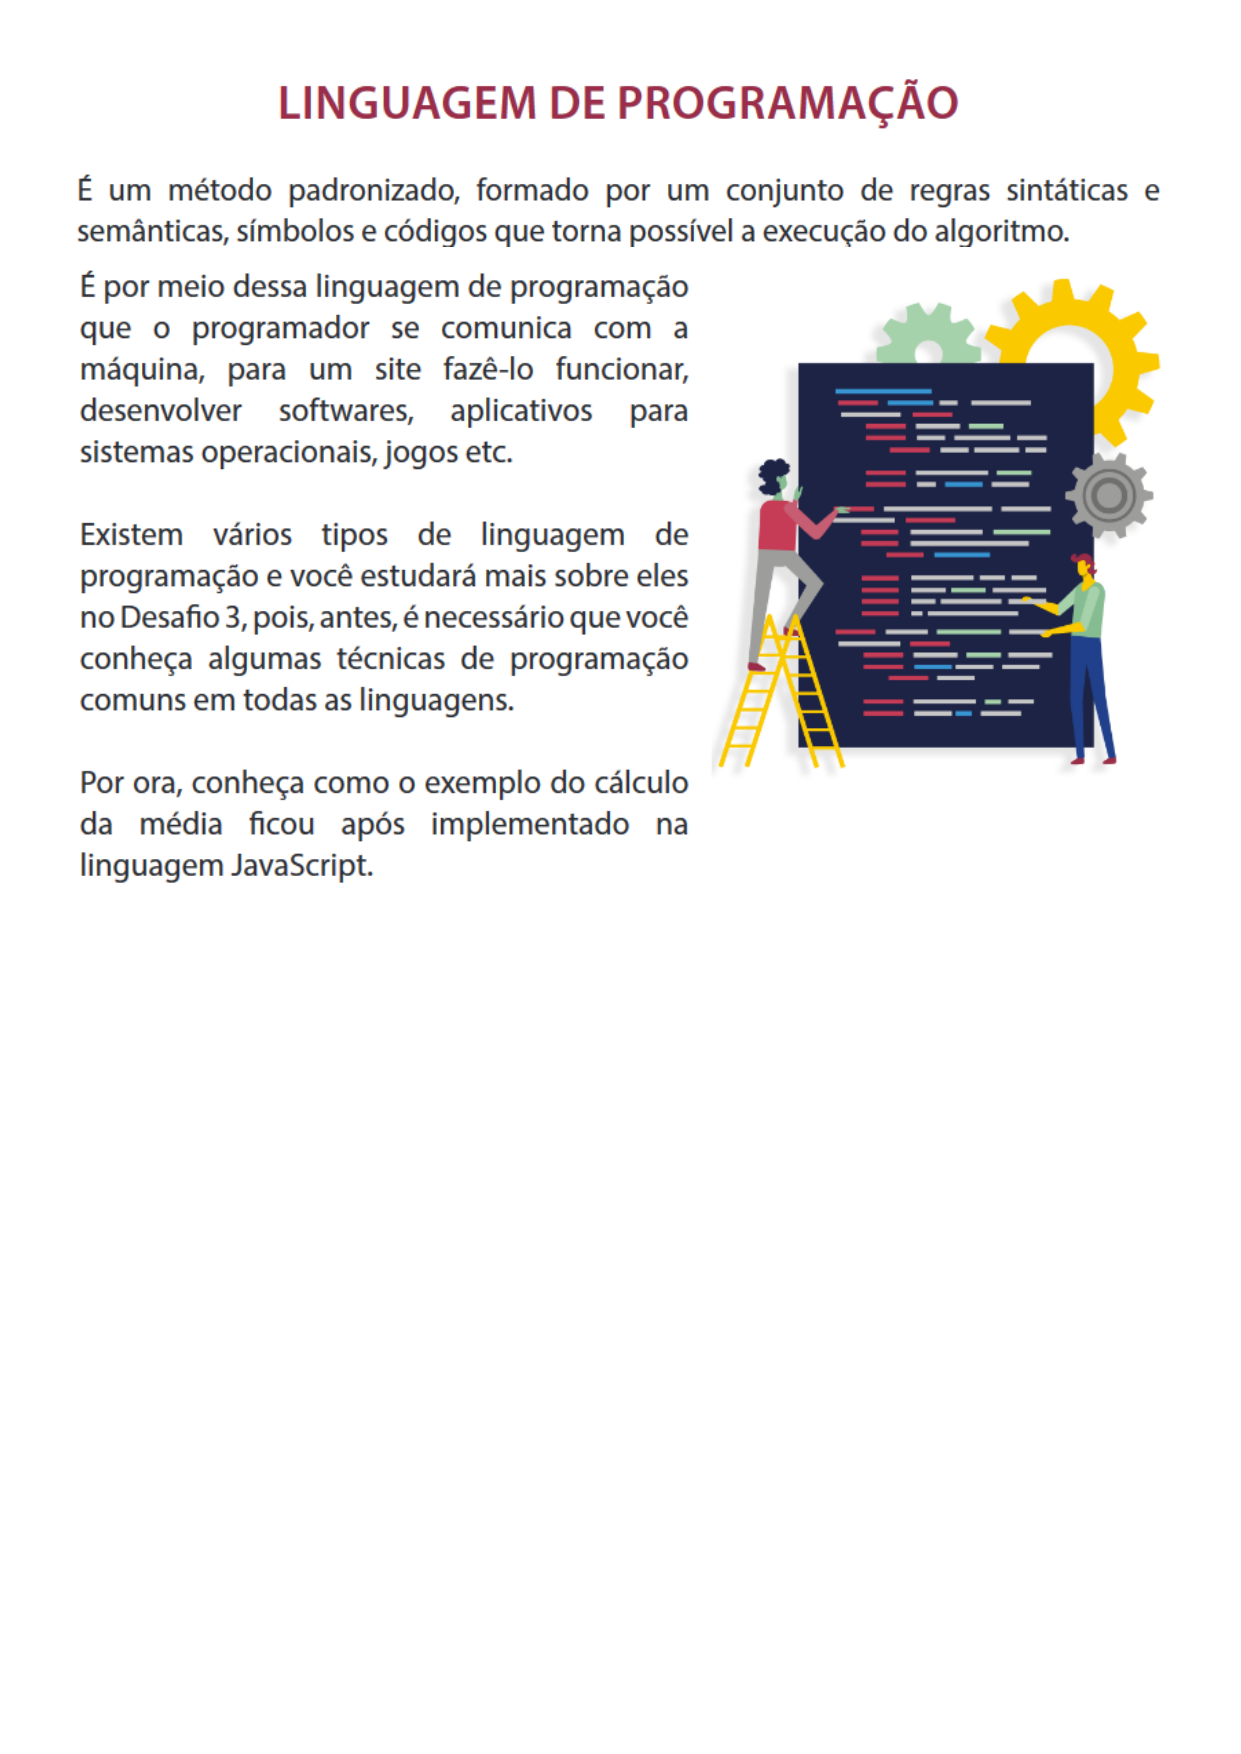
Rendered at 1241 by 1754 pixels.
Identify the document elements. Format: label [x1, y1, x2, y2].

picture [75, 75, 1166, 247]
picture [75, 265, 1166, 887]
